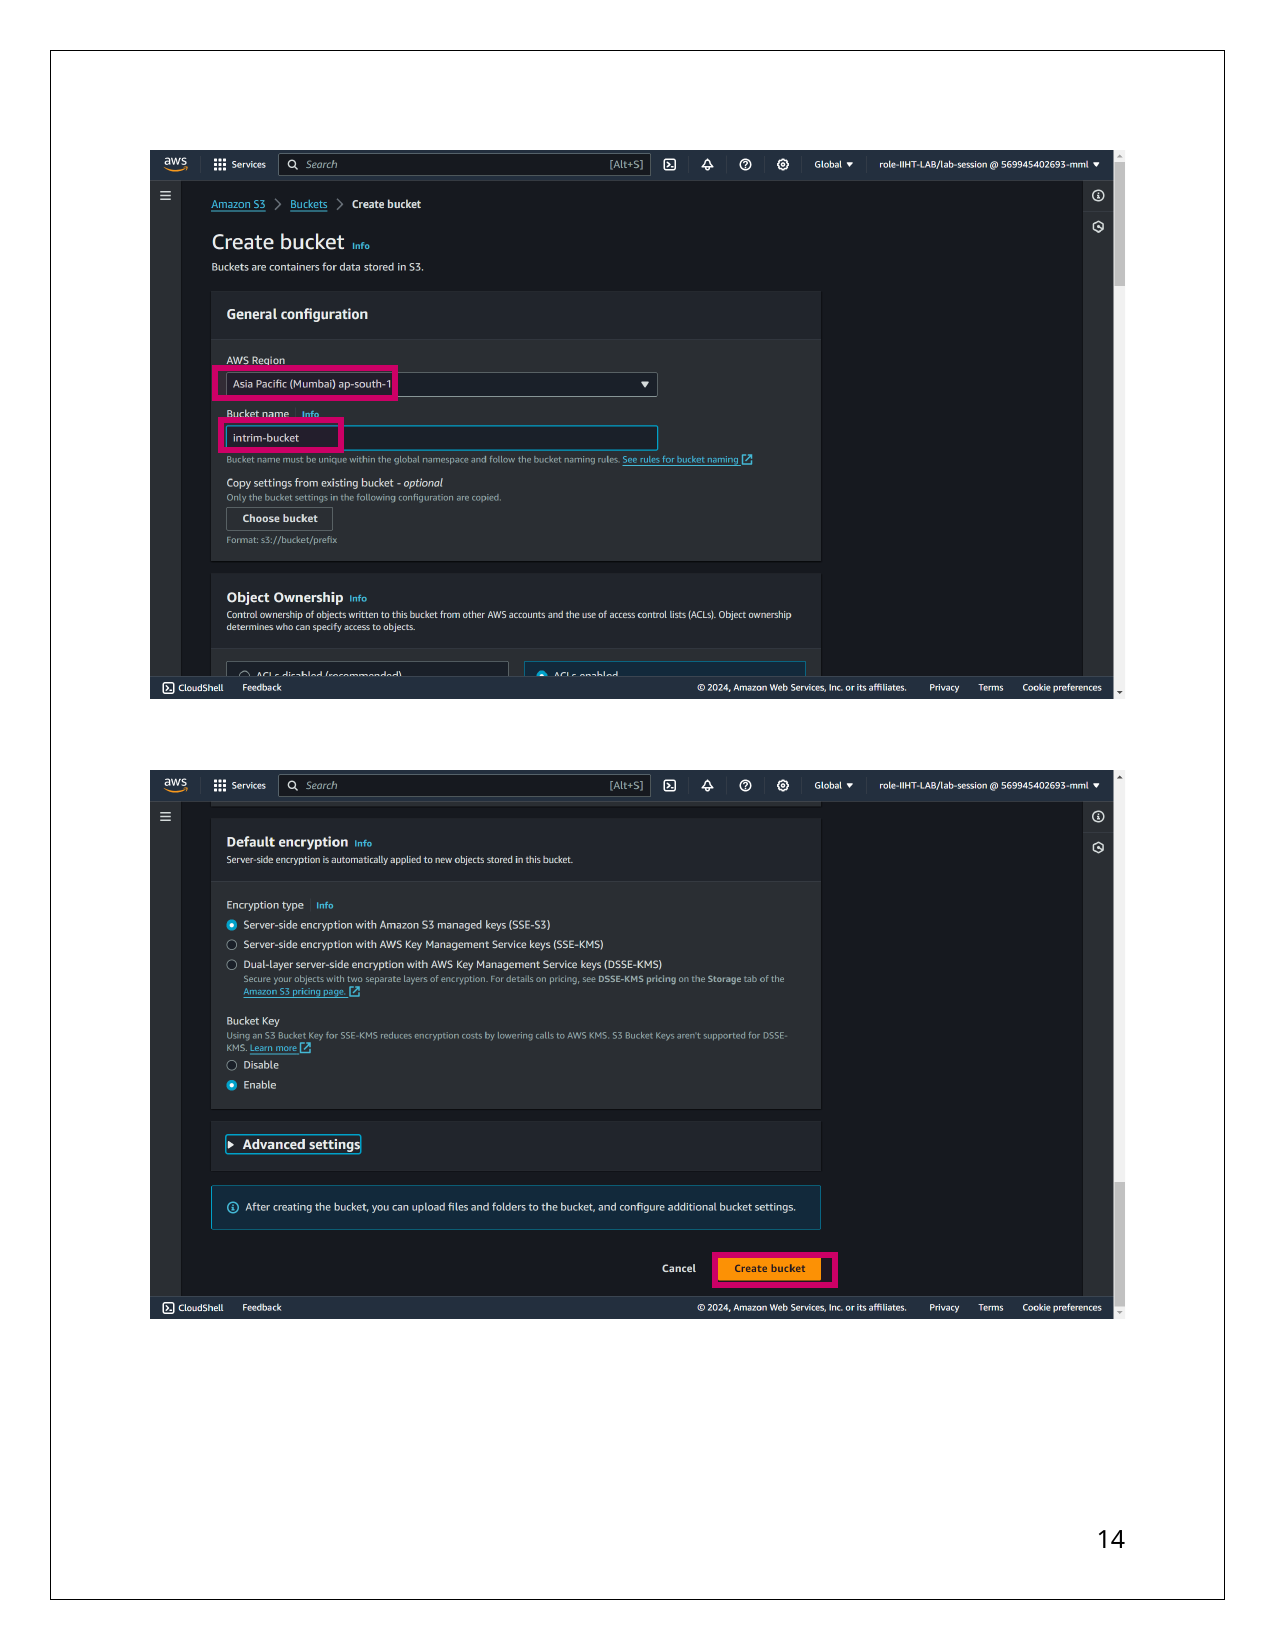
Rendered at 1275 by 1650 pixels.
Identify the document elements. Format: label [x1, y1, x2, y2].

picture [150, 150, 1125, 699]
picture [150, 770, 1125, 1319]
